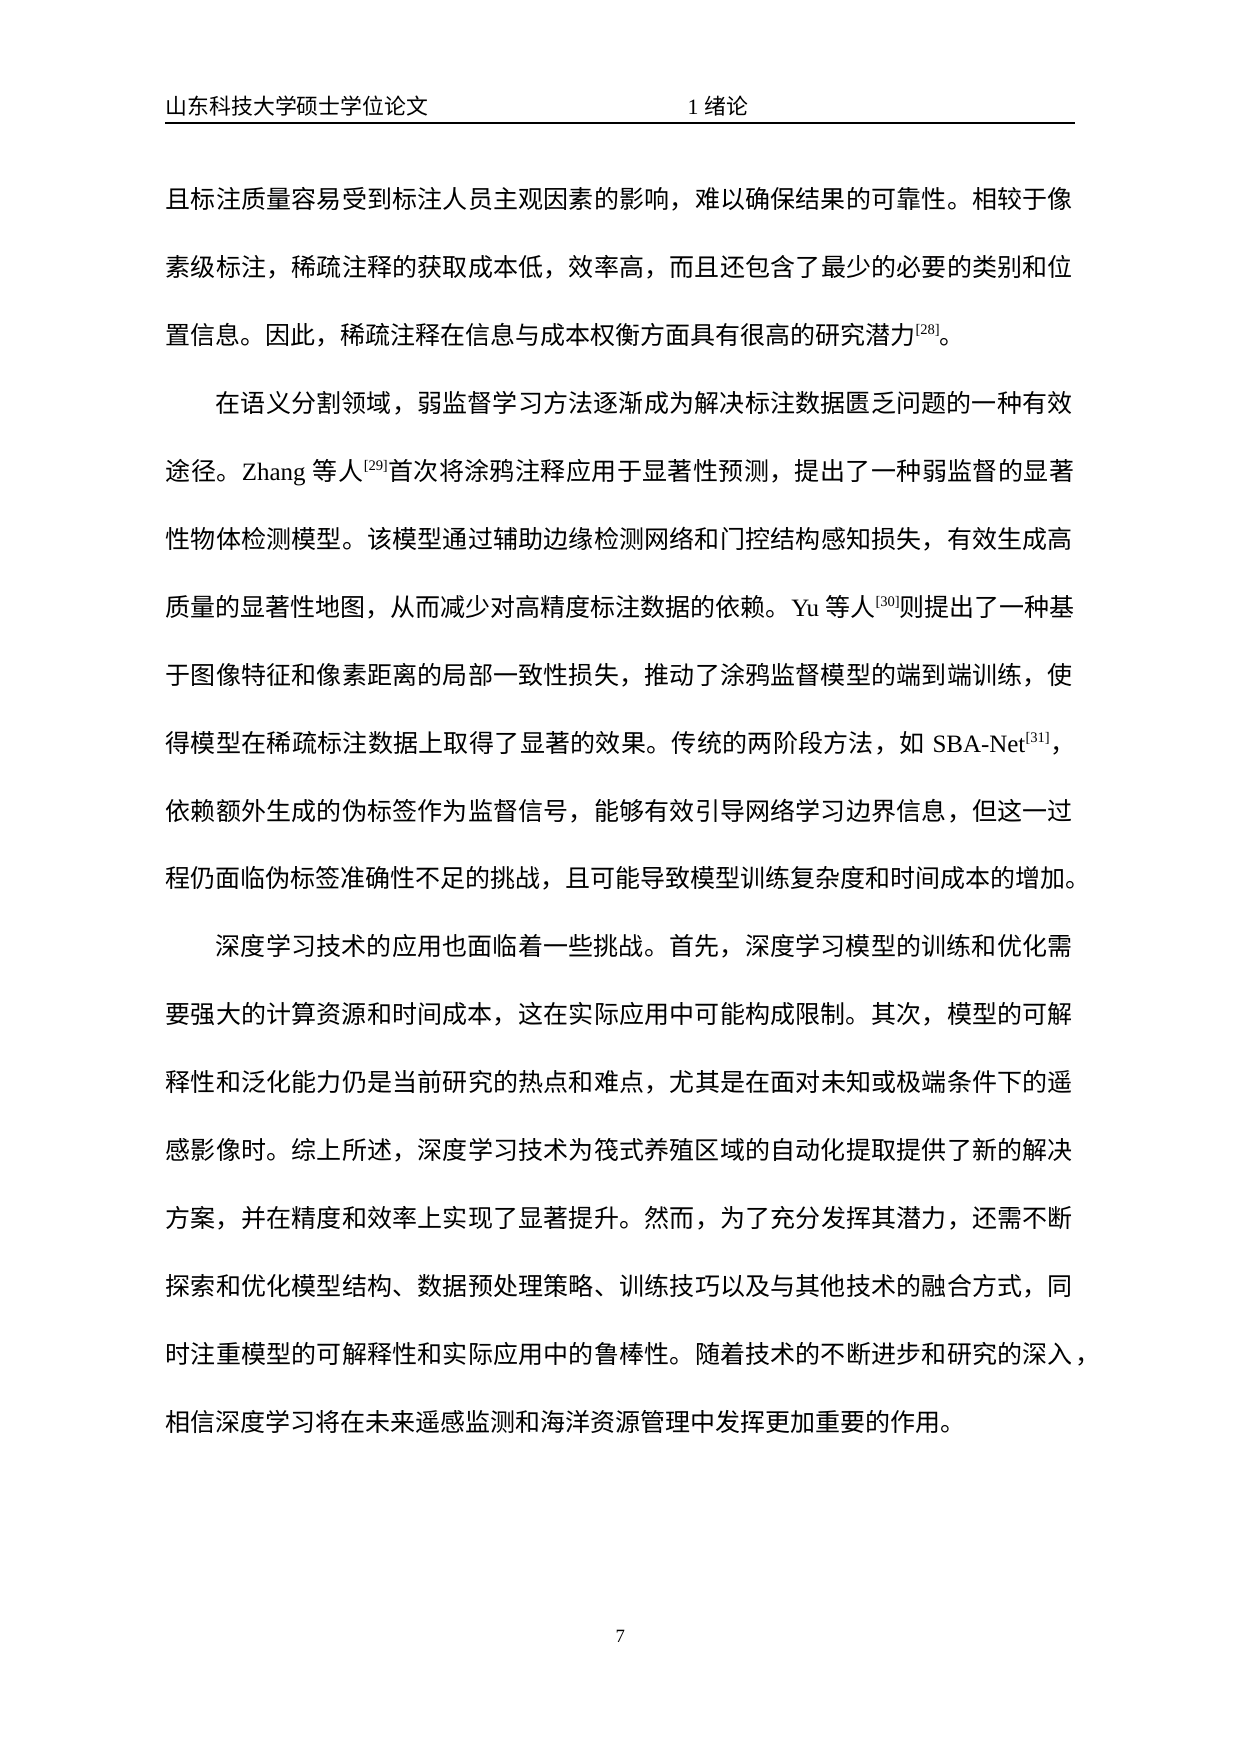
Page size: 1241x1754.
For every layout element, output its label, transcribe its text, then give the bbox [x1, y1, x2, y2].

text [165, 164, 1075, 368]
text 在语义分割领域，弱监督学习方法逐渐成为解决标注数据匮乏问题的一种有效途径。Zhang 等人[29]首次将涂鸦注释应用于显著性预测，提出了一种弱监督的显著性物体检测模型。该模型通过辅助边缘检测网络和门控结构感知损失，有效生成高质量的显著性地图，从而减少对高精度标注数据的依赖。Yu 等人[30]则提出了一种基于图像特征和像素距离的局部一致性损失，推动了涂鸦监督模型的端到端训练，使得模型在稀疏标注数据上取得了显著的效果。传统的两阶段方法，如SBA-Net[31]，依赖额外生成的伪标签作为监督信号，能够有效引导网络学习边界信息，但这一过程仍面临伪标签准确性不足的挑战，且可能导致模型训练复杂度和时间成本的增加。 [165, 368, 1075, 911]
text 深度学习技术的应用也面临着一些挑战。首先，深度学习模型的训练和优化需要强大的计算资源和时间成本，这在实际应用中可能构成限制。其次，模型的可解释性和泛化能力仍是当前研究的热点和难点，尤其是在面对未知或极端条件下的遥感影像时。综上所述，深度学习技术为筏式养殖区域的自动化提取提供了新的解决方案，并在精度和效率上实现了显著提升。然而，为了充分发挥其潜力，还需不断探索和优化模型结构、数据预处理策略、训练技巧以及与其他技术的融合方式，同时注重模型的可解释性和实际应用中的鲁棒性。随着技术的不断进步和研究的深入，相信深度学习将在未来遥感监测和海洋资源管理中发挥更加重要的作用。 [165, 911, 1075, 1454]
